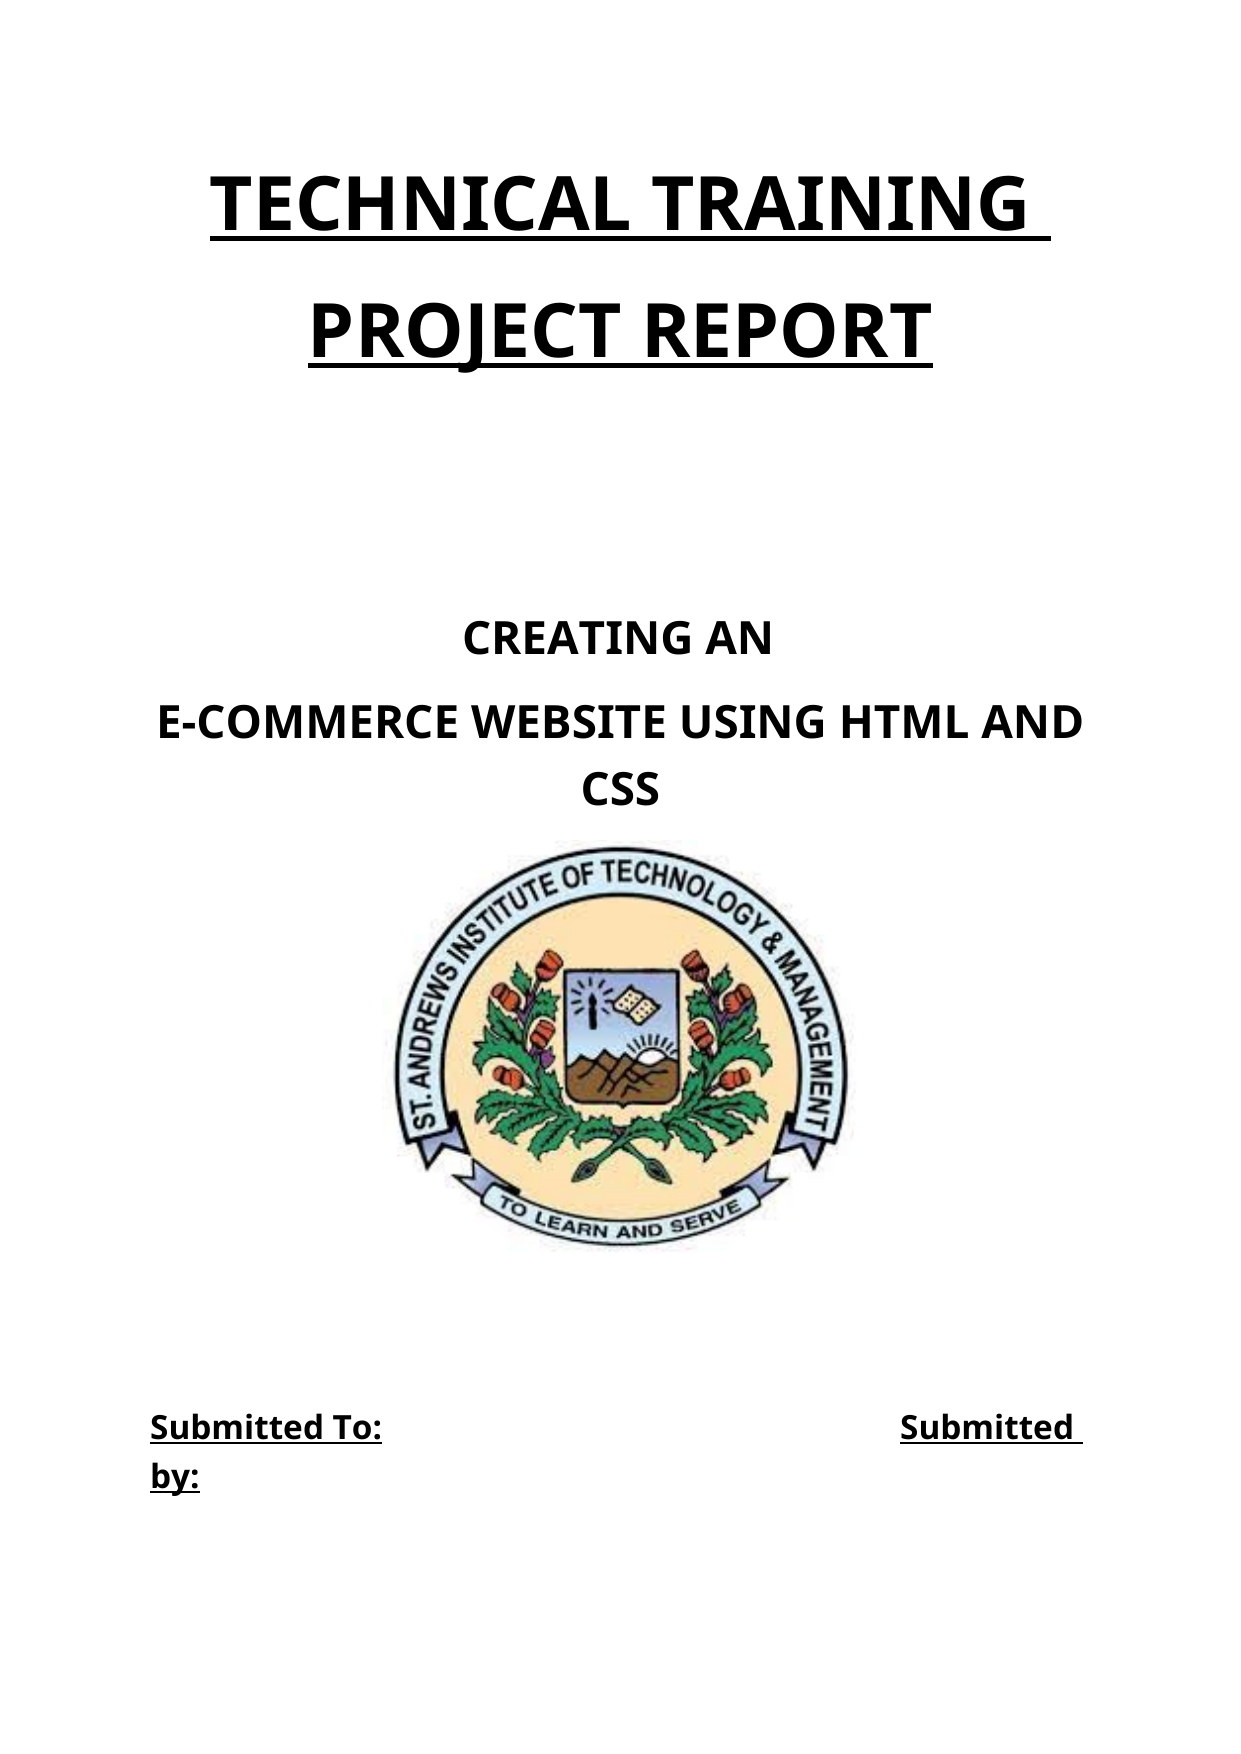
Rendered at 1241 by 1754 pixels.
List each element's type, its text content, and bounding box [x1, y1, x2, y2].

text CREATING AN [375, 606, 1090, 668]
picture [382, 840, 858, 1254]
text E-COMMERCE WEBSITE USING HTML AND CSS [150, 689, 1090, 819]
text TECHNICAL TRAINING [150, 150, 1090, 252]
text PROJECT REPORT [150, 277, 1090, 379]
text Submitted To: Submitted by: [150, 1403, 1090, 1498]
